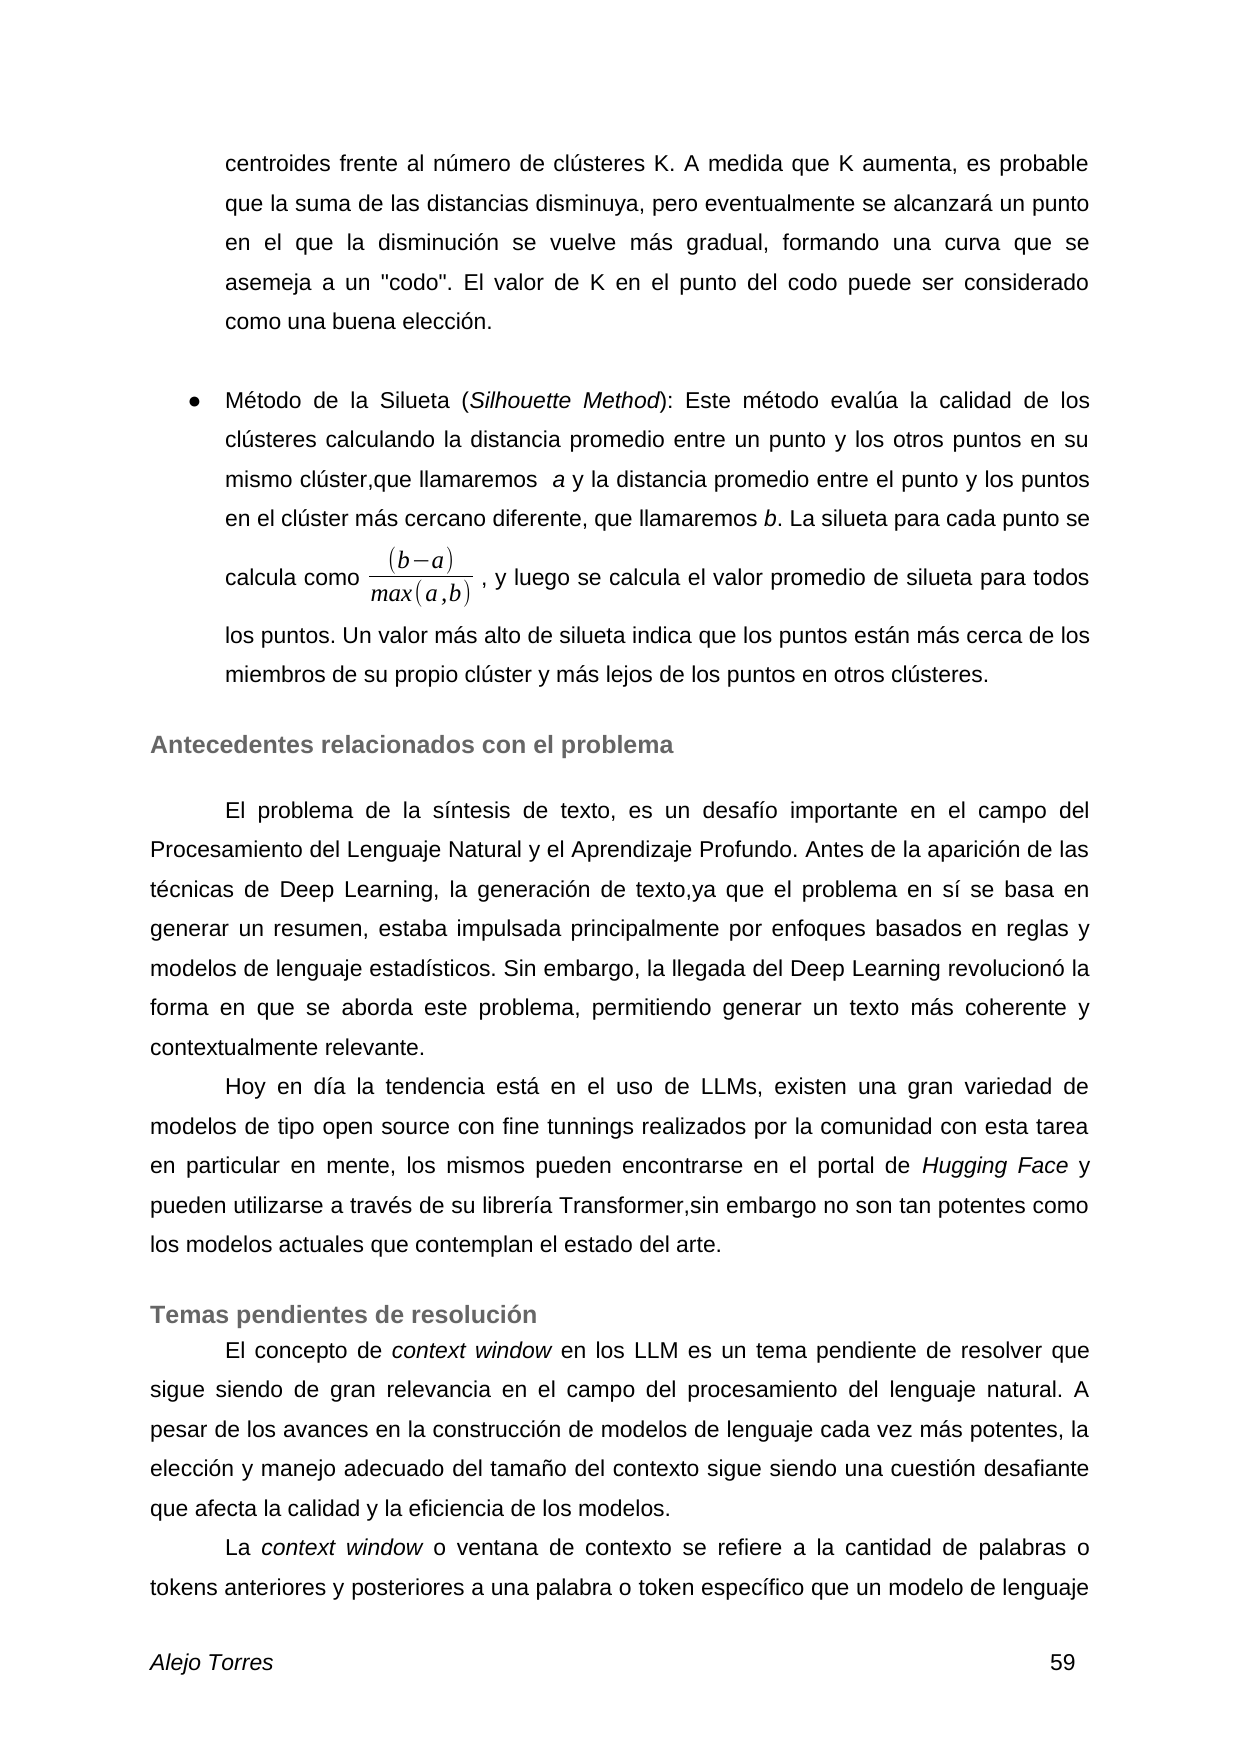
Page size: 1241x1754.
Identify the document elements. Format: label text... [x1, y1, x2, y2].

text Hoy en día la tendencia está en el uso de LLMs, existen una gran variedad de modelos de tipo open source con fine tunnings realizados por la comunidad con esta tarea en particular en mente, los mismos pueden encontrarse en el portal de Hugging Face y pueden utilizarse a través de su librería Transformer,sin embargo no son tan potentes como los modelos actuales que contemplan el estado del arte. [150, 1073, 1090, 1258]
subtitle Antecedentes relacionados con el problema [150, 730, 1090, 758]
list Método de la Silueta (Silhouette Method): Este método evalúa la calidad de los clústeres calculando la distancia promedio entre un punto y los otros puntos en su mismo clúster,que llamaremos a y la distancia promedio entre el punto y los puntos en el clúster más cercano diferente, que llamaremos b. La silueta para cada punto se calcula como , y luego se calcula el valor promedio de silueta para todos los puntos. Un valor más alto de silueta indica que los puntos están más cerca de los miembros de su propio clúster y más lejos de los puntos en otros clústeres. [187, 387, 1090, 687]
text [150, 1534, 1090, 1600]
subtitle Temas pendientes de resolución [150, 1300, 1090, 1329]
text El problema de la síntesis de texto, es un desafío importante en el campo del Procesamiento del Lenguaje Natural y el Aprendizaje Profundo. Antes de la aparición de las técnicas de Deep Learning, la generación de texto,ya que el problema en sí se basa en generar un resumen, estaba impulsada principalmente por enfoques basados en reglas y modelos de lenguaje estadísticos. Sin embargo, la llegada del Deep Learning revolucionó la forma en que se aborda este problema, permitiendo generar un texto más coherente y contextualmente relevante. [150, 797, 1090, 1060]
text El concepto de context window en los LLM es un tema pendiente de resolver que sigue siendo de gran relevancia en el campo del procesamiento del lenguaje natural. A pesar de los avances en la construcción de modelos de lenguaje cada vez más potentes, la elección y manejo adecuado del tamaño del contexto sigue siendo una cuestión desafiante que afecta la calidad y la eficiencia de los modelos. [150, 1337, 1090, 1521]
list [187, 150, 1090, 334]
